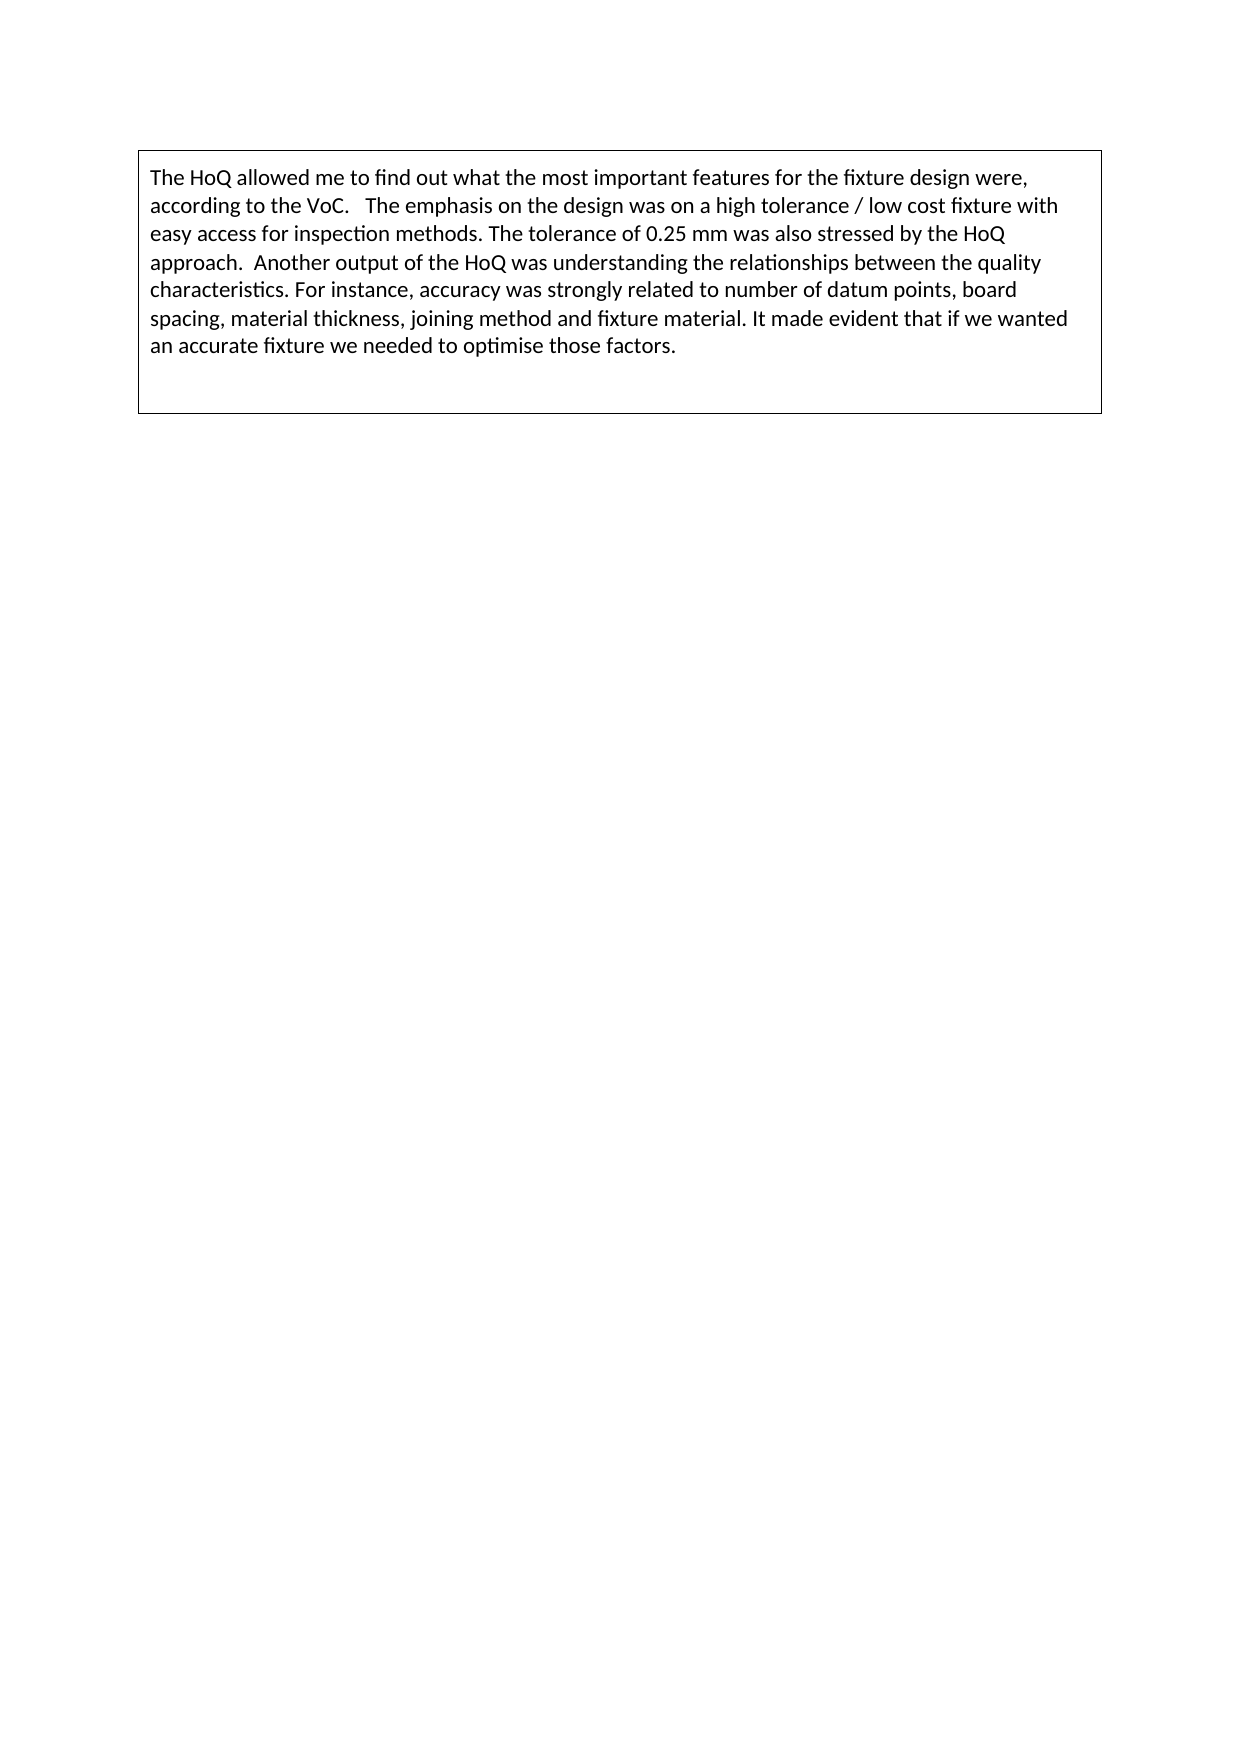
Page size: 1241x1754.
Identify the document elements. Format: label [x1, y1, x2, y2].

table_cell [139, 151, 1101, 413]
